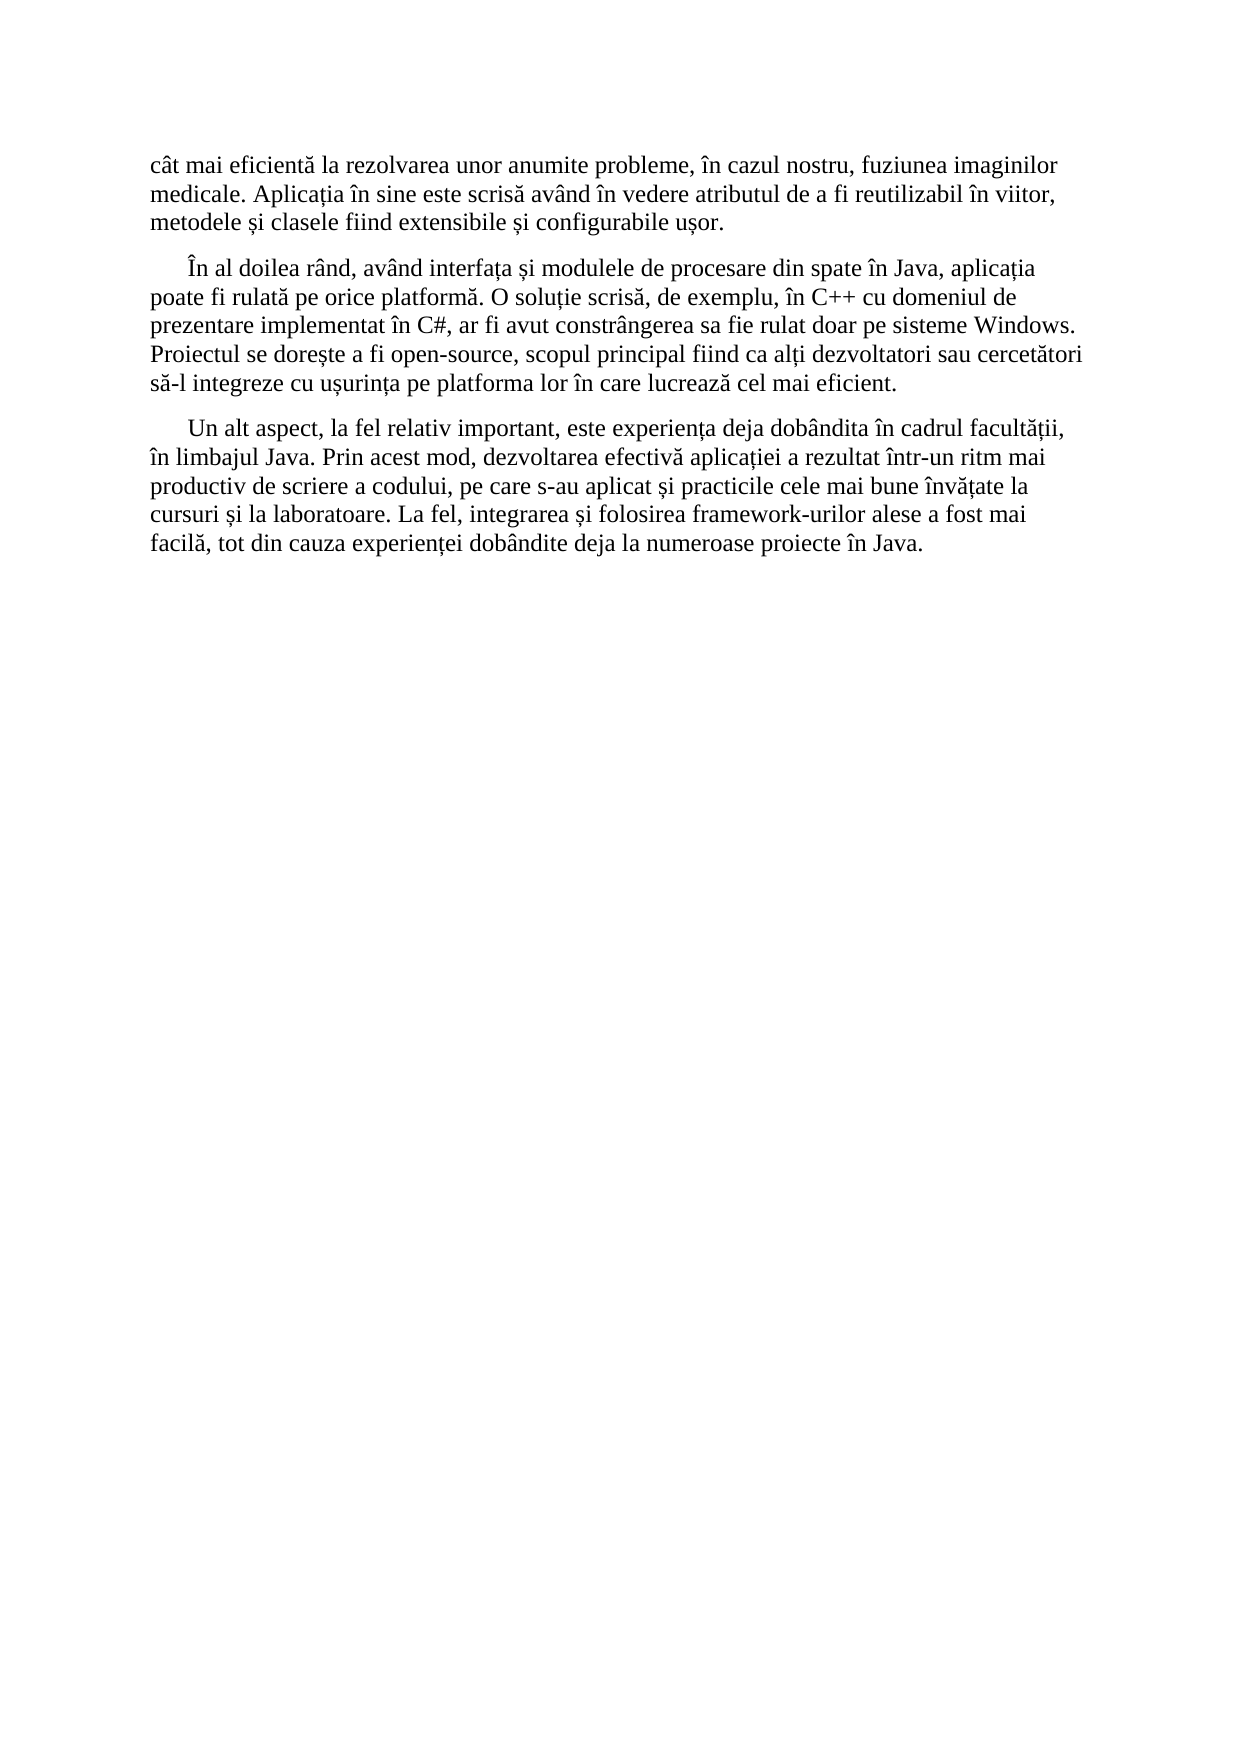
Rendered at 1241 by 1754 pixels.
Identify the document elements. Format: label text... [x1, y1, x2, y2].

text În al doilea rând, având interfața și modulele de procesare din spate în Java, aplicația poate fi rulată pe orice platformă. O soluție scrisă, de exemplu, în C++ cu domeniul de prezentare implementat în C#, ar fi avut constrângerea sa fie rulat doar pe sisteme Windows. Proiectul se dorește a fi open-source, scopul principal fiind ca alți dezvoltatori sau cercetători să-l integreze cu ușurința pe platforma lor în care lucrează cel mai eficient. [150, 253, 1090, 397]
text Un alt aspect, la fel relativ important, este experiența deja dobândita în cadrul facultății, în limbajul Java. Prin acest mod, dezvoltarea efectivă aplicației a rezultat într-un ritm mai productiv de scriere a codului, pe care s-au aplicat și practicile cele mai bune învățate la cursuri și la laboratoare. La fel, integrarea și folosirea framework-urilor alese a fost mai facilă, tot din cauza experienței dobândite deja la numeroase proiecte în Java. [150, 413, 1090, 557]
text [150, 150, 1090, 236]
